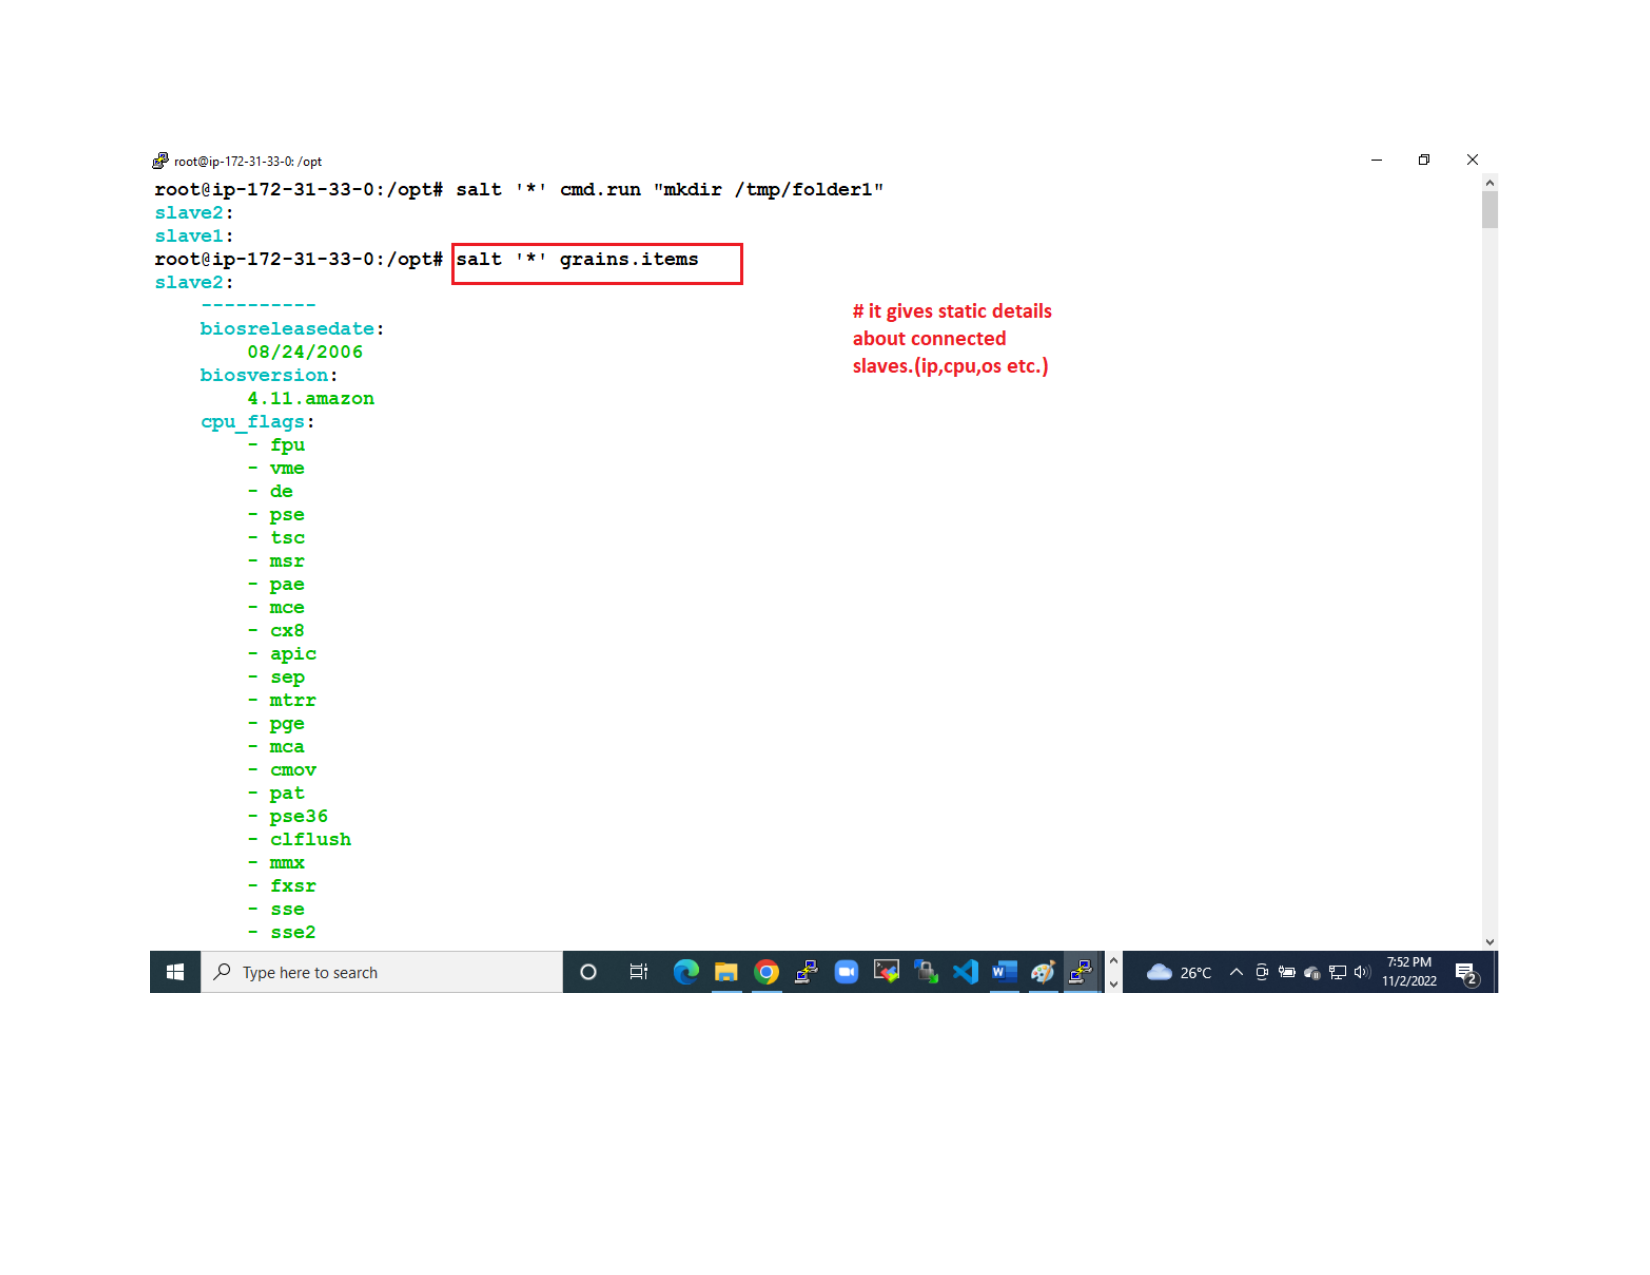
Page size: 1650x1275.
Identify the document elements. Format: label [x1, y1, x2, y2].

picture [150, 150, 1499, 993]
